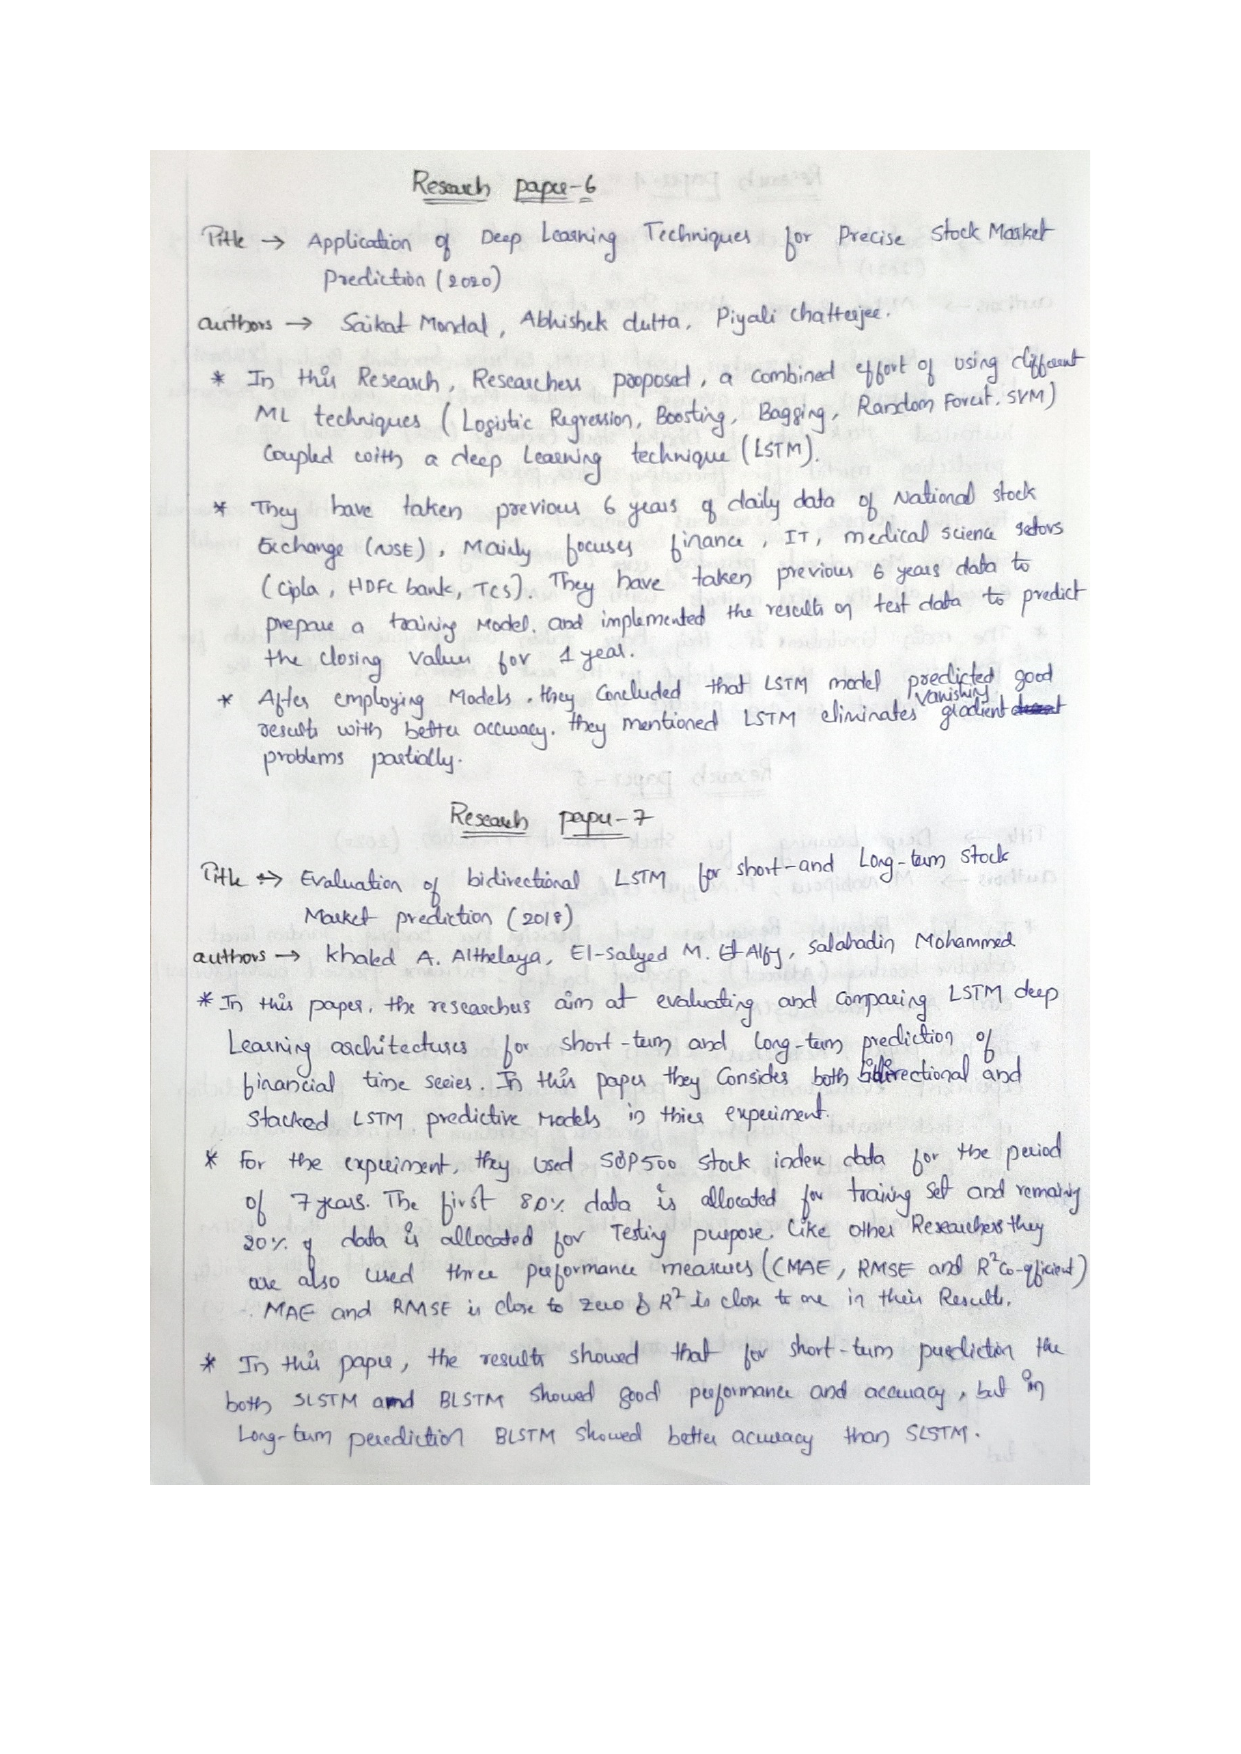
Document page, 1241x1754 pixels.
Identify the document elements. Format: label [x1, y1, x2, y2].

picture [150, 150, 1091, 1485]
